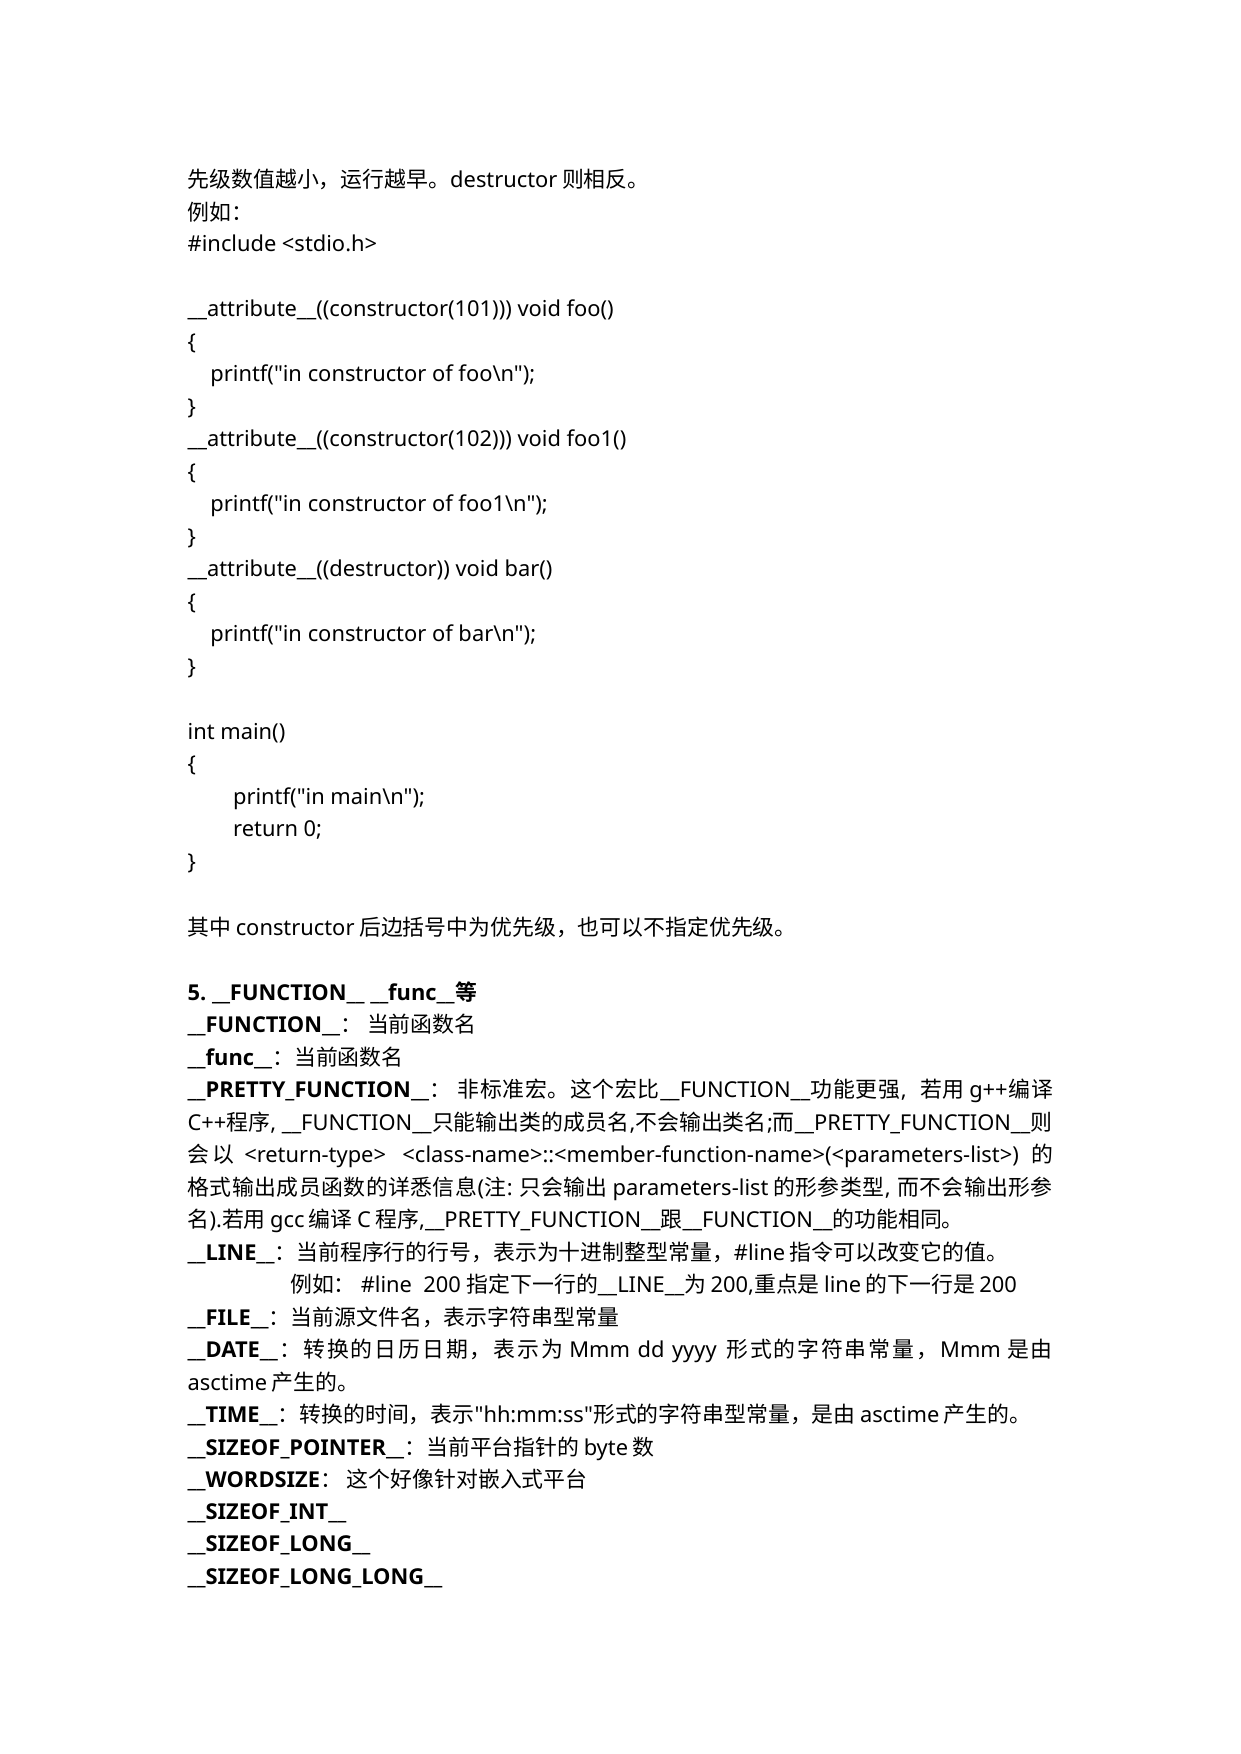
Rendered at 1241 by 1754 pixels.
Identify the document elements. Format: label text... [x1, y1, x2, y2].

text __func__：当前函数名 [187, 1039, 1053, 1072]
text } [187, 389, 1053, 422]
text { [187, 324, 1053, 357]
text __DATE__：转换的日历日期，表示为Mmm dd yyyy 形式的字符串常量，Mmm是由asctime产生的。 [187, 1332, 1053, 1397]
text __attribute__((constructor(102))) void foo1() [187, 422, 1053, 454]
text __FUNCTION__： 当前函数名 [187, 1007, 1053, 1039]
text printf("in constructor of bar\n"); [187, 617, 1053, 649]
text { [187, 584, 1053, 617]
text __SIZEOF_LONG__ [187, 1527, 1053, 1559]
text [187, 162, 1053, 194]
text __TIME__：转换的时间，表示"hh:mm:ss"形式的字符串型常量，是由asctime产生的。 [187, 1397, 1053, 1429]
text { [187, 454, 1053, 487]
text return 0; [187, 812, 1053, 844]
text printf("in constructor of foo1\n"); [187, 487, 1053, 519]
text { [187, 747, 1053, 779]
text __PRETTY_FUNCTION__： 非标准宏。这个宏比__FUNCTION__功能更强, 若用g++编译C++程序, __FUNCTION__只能输出类的成员名,不会输出类名;而__PRETTY_FUNCTION__则会以 <return-type> <class-name>::<member-function-name>(<parameters-list>) 的格式输出成员函数的详悉信息(注: 只会输出parameters-list的形参类型, 而不会输出形参名).若用gcc编译C程序,__PRETTY_FUNCTION__跟__FUNCTION__的功能相同。 [187, 1072, 1053, 1234]
text } [187, 649, 1053, 682]
text __SIZEOF_INT__ [187, 1494, 1053, 1527]
text 其中constructor后边括号中为优先级，也可以不指定优先级。 [187, 909, 1053, 942]
text 5. __FUNCTION__ __func__等 [187, 974, 1053, 1007]
text __LINE__：当前程序行的行号，表示为十进制整型常量，#line指令可以改变它的值。 [187, 1234, 1053, 1267]
text __SIZEOF_LONG_LONG__ [187, 1559, 1053, 1592]
text __SIZEOF_POINTER__：当前平台指针的byte数 [187, 1429, 1053, 1462]
text __FILE__：当前源文件名，表示字符串型常量 [187, 1299, 1053, 1332]
text } [187, 844, 1053, 877]
text 例如： #line 200 指定下一行的__LINE__为200,重点是line的下一行是200 [187, 1267, 1053, 1299]
text 例如： [187, 194, 1053, 227]
text __WORDSIZE： 这个好像针对嵌入式平台 [187, 1462, 1053, 1494]
text printf("in main\n"); [187, 779, 1053, 812]
text __attribute__((constructor(101))) void foo() [187, 292, 1053, 324]
text #include <stdio.h> [187, 227, 1053, 259]
text printf("in constructor of foo\n"); [187, 357, 1053, 389]
text __attribute__((destructor)) void bar() [187, 552, 1053, 584]
text } [187, 519, 1053, 552]
text int main() [187, 714, 1053, 747]
